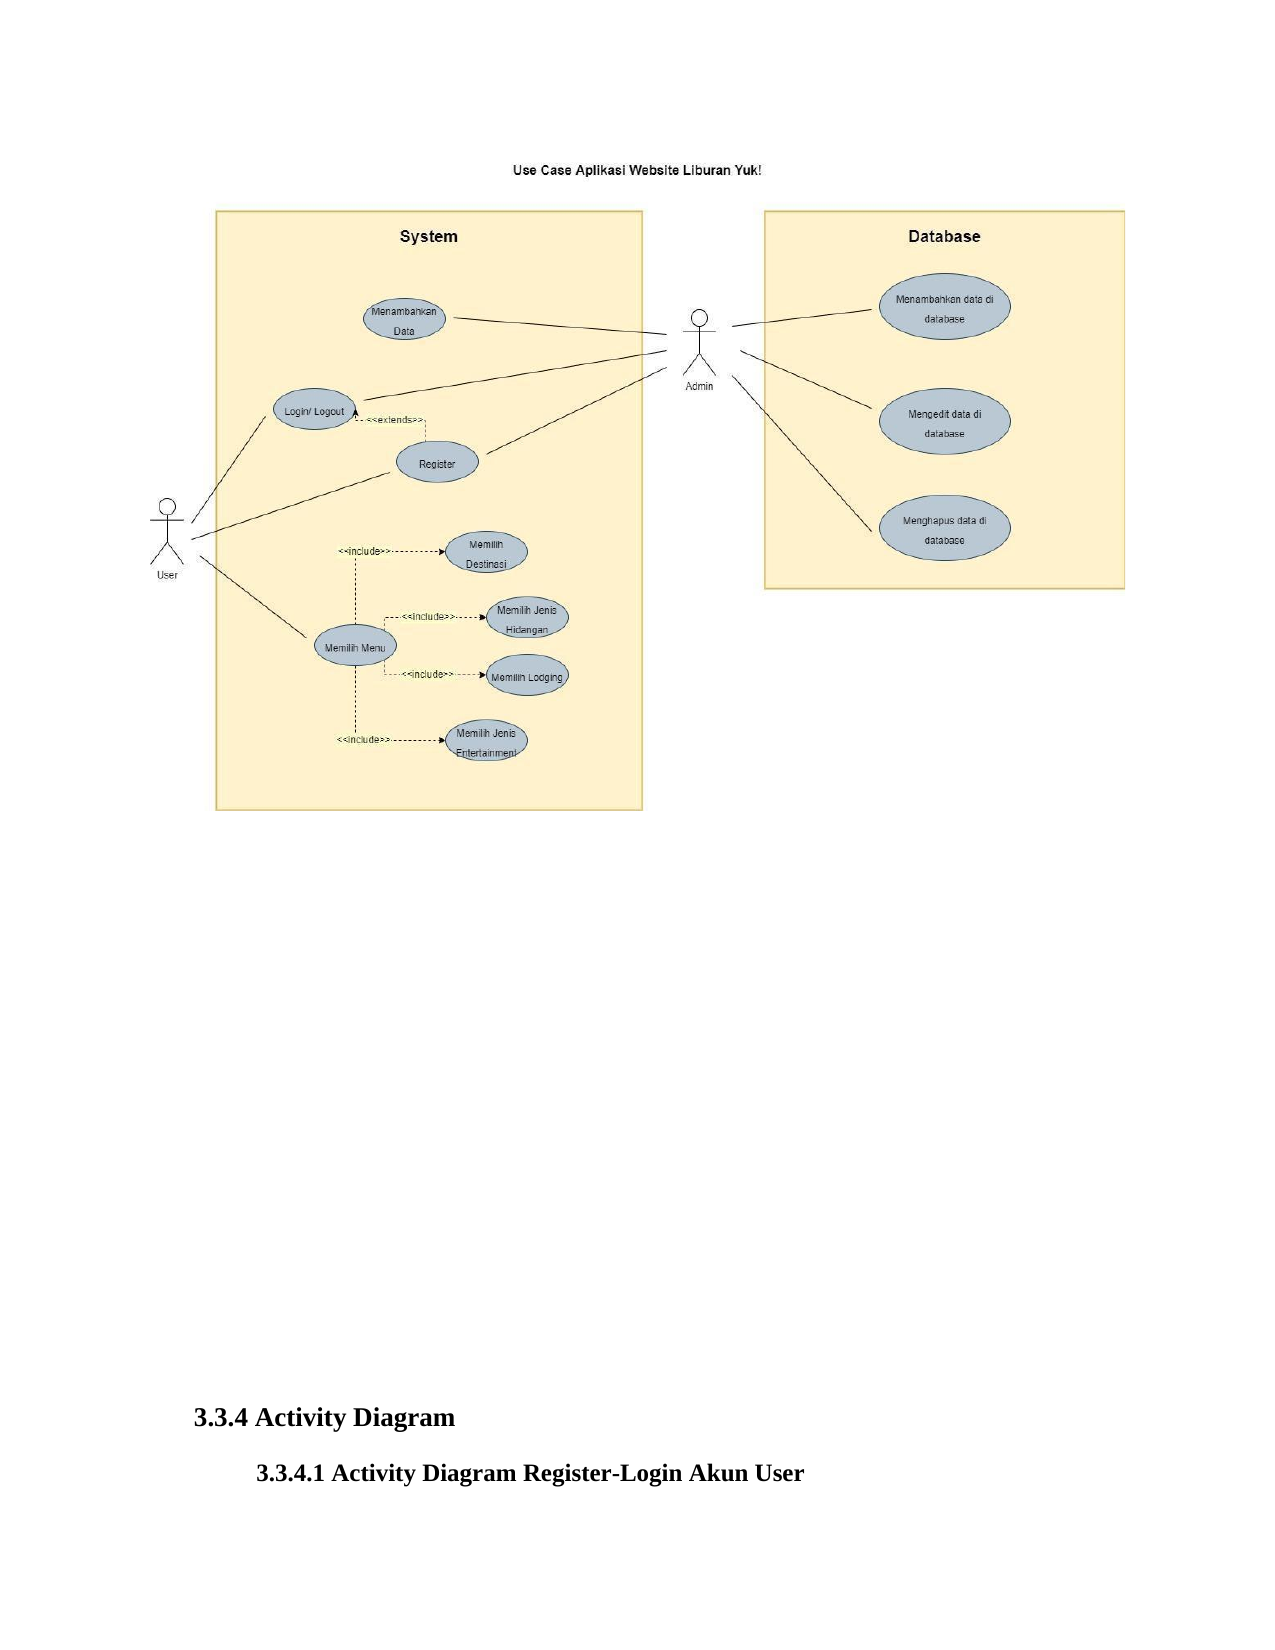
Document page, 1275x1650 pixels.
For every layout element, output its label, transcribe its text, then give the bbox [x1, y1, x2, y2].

picture [150, 150, 1125, 811]
text 3.3.4.1 Activity Diagram Register-Login Akun User [150, 1458, 1125, 1487]
text 3.3.4 Activity Diagram [150, 1401, 1125, 1432]
